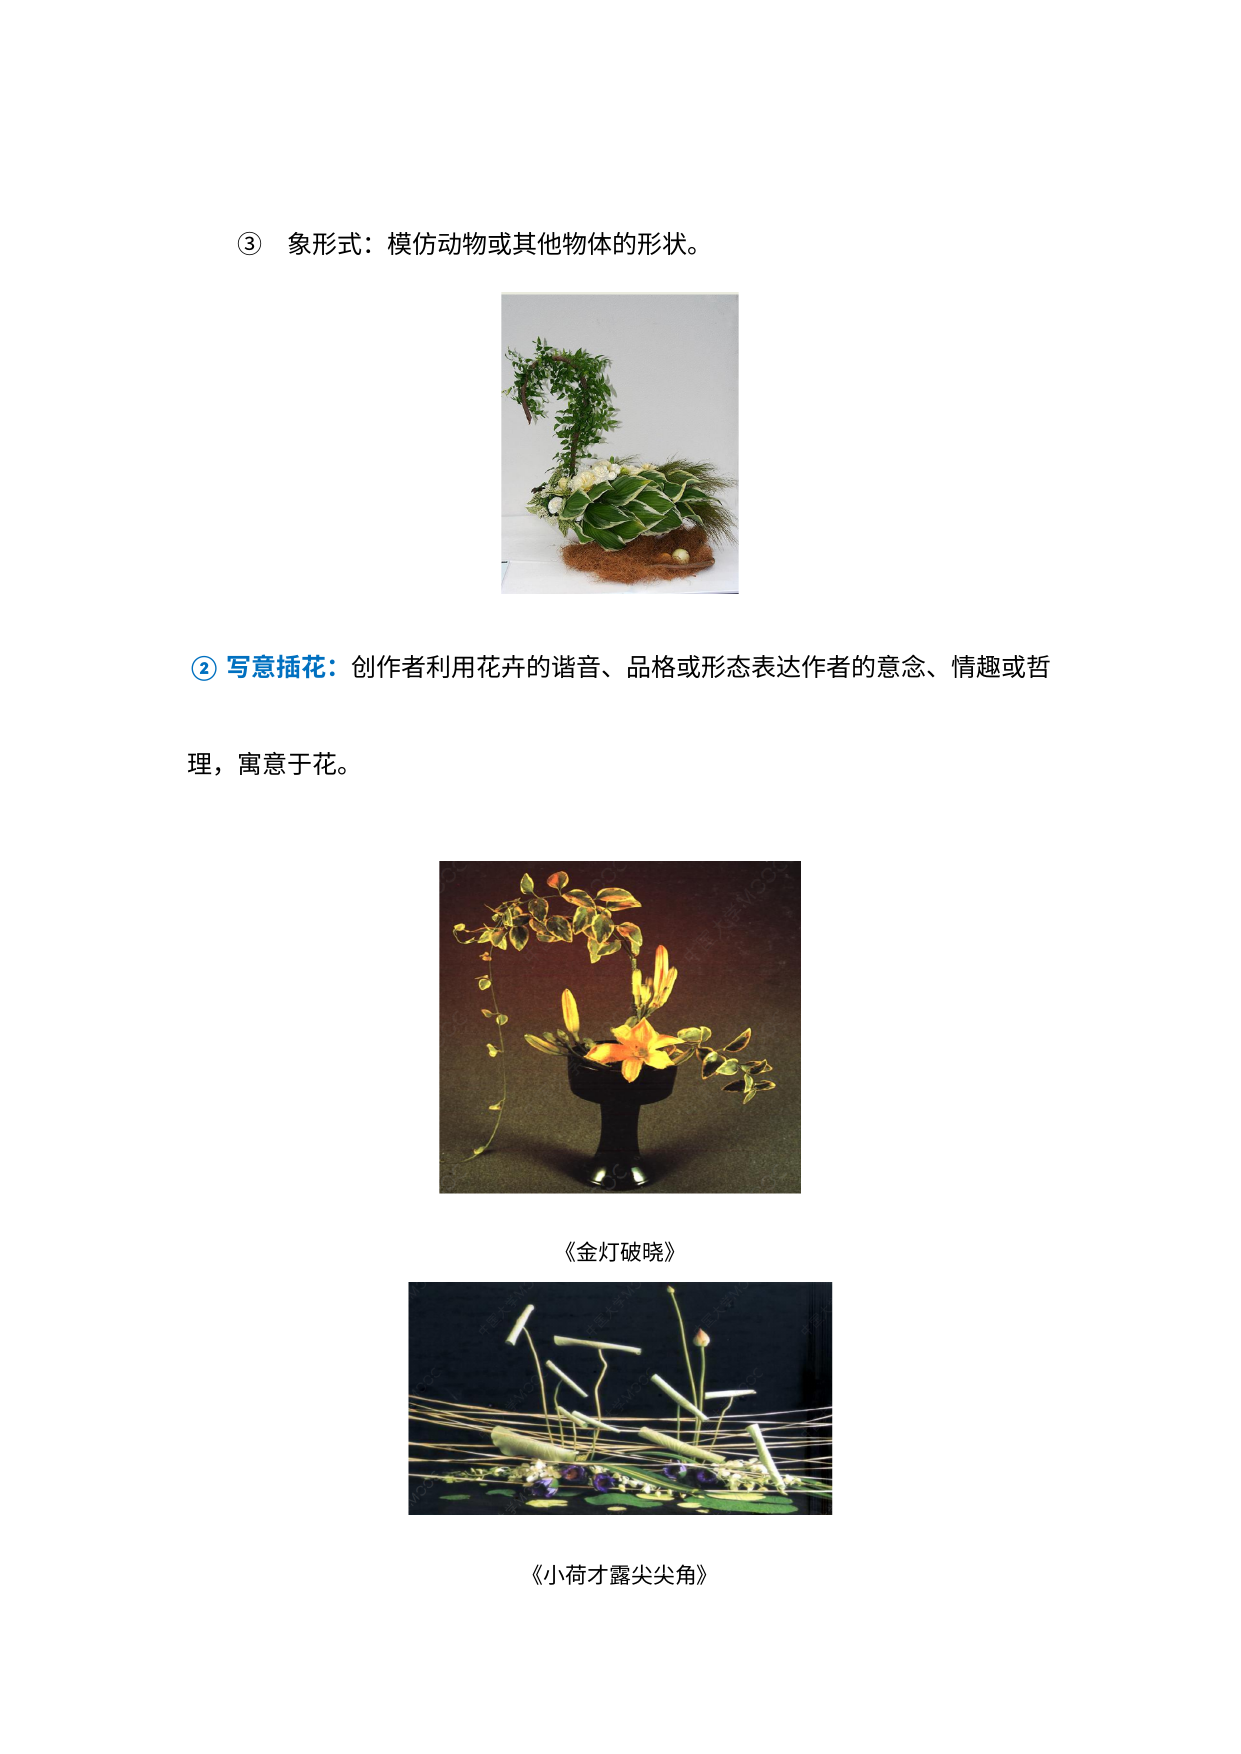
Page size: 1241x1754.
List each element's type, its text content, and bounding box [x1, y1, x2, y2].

list ②写意插花：创作者利用花卉的谐音、品格或形态表达作者的意念、情趣或哲理，寓意于花。 [187, 633, 1053, 796]
picture [439, 861, 801, 1194]
picture [408, 1282, 833, 1515]
list 《小荷才露尖尖角》 [187, 1558, 1053, 1590]
list 象形式：模仿动物或其他物体的形状。 [187, 210, 1053, 275]
list 《金灯破晓》 [187, 1234, 1053, 1267]
picture [501, 292, 739, 594]
